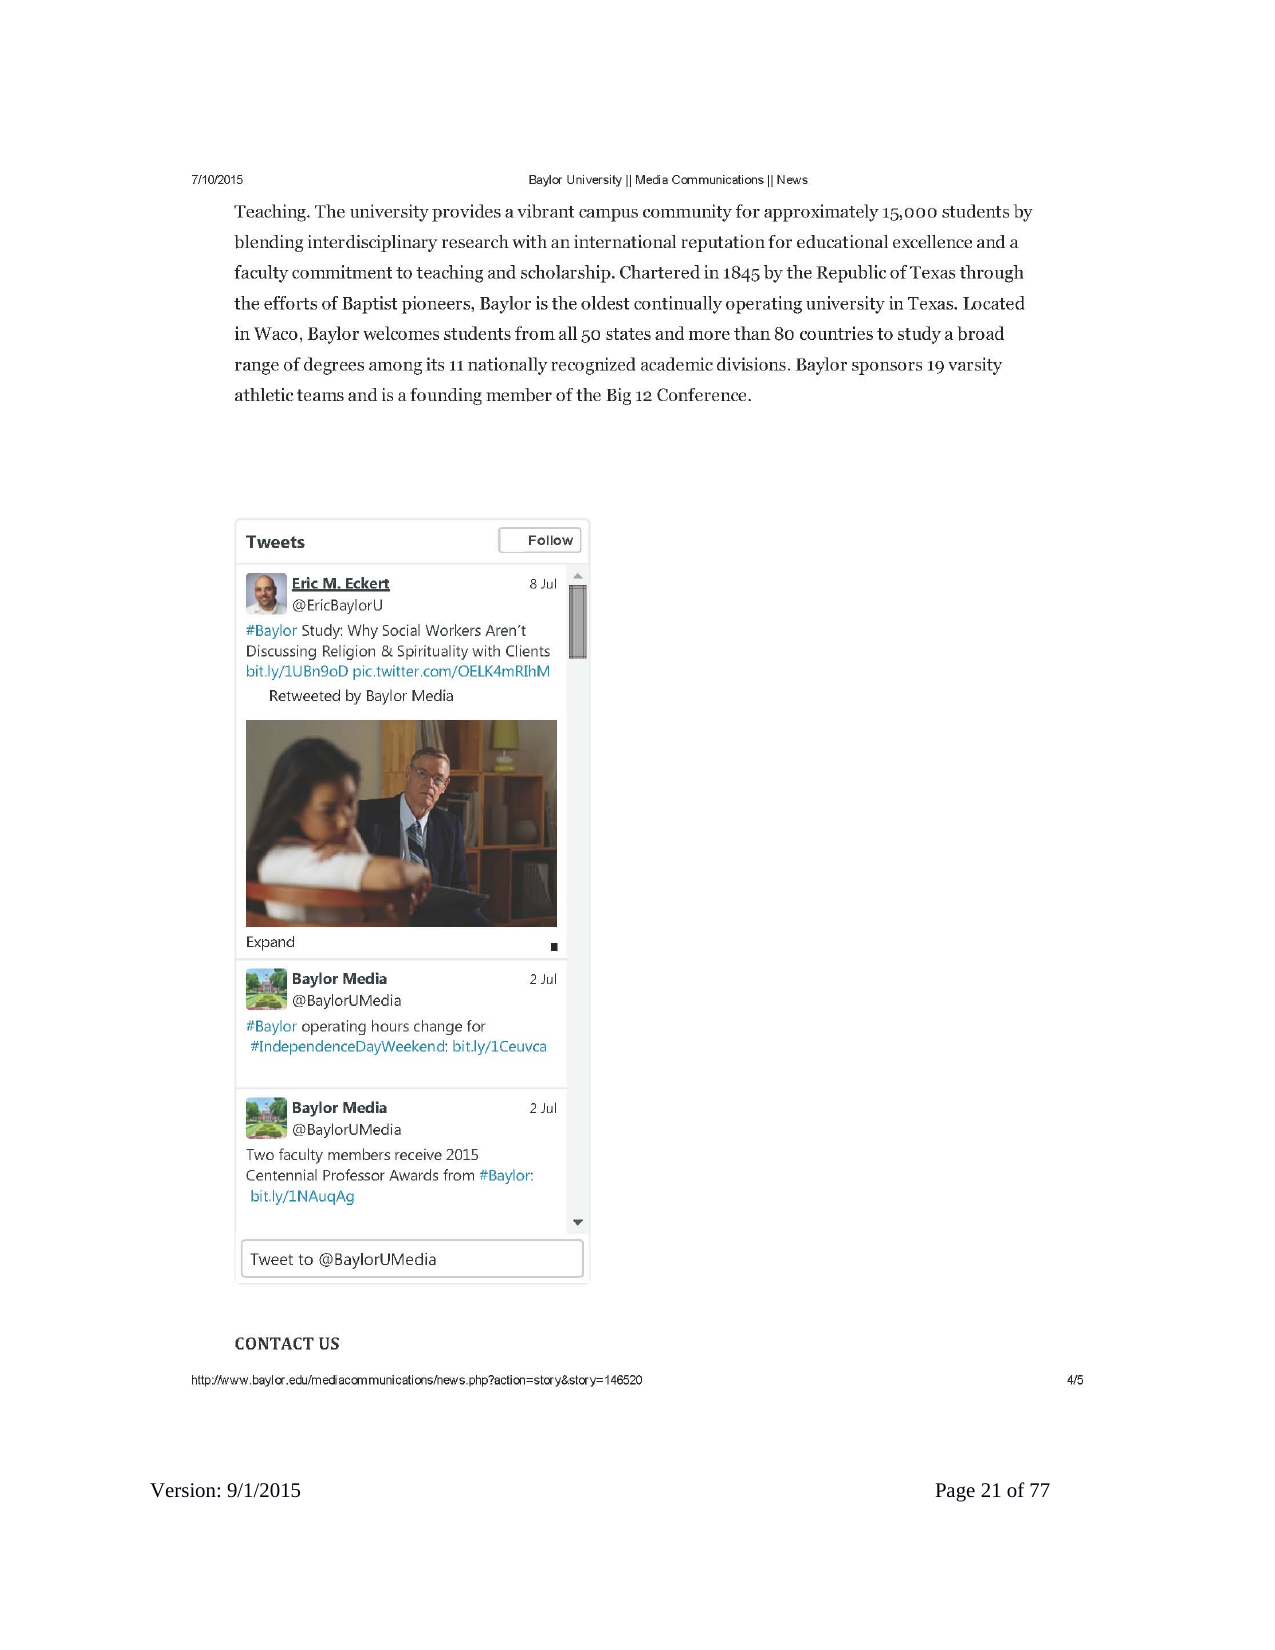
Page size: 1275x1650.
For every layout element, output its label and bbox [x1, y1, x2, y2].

picture [150, 150, 1124, 1411]
